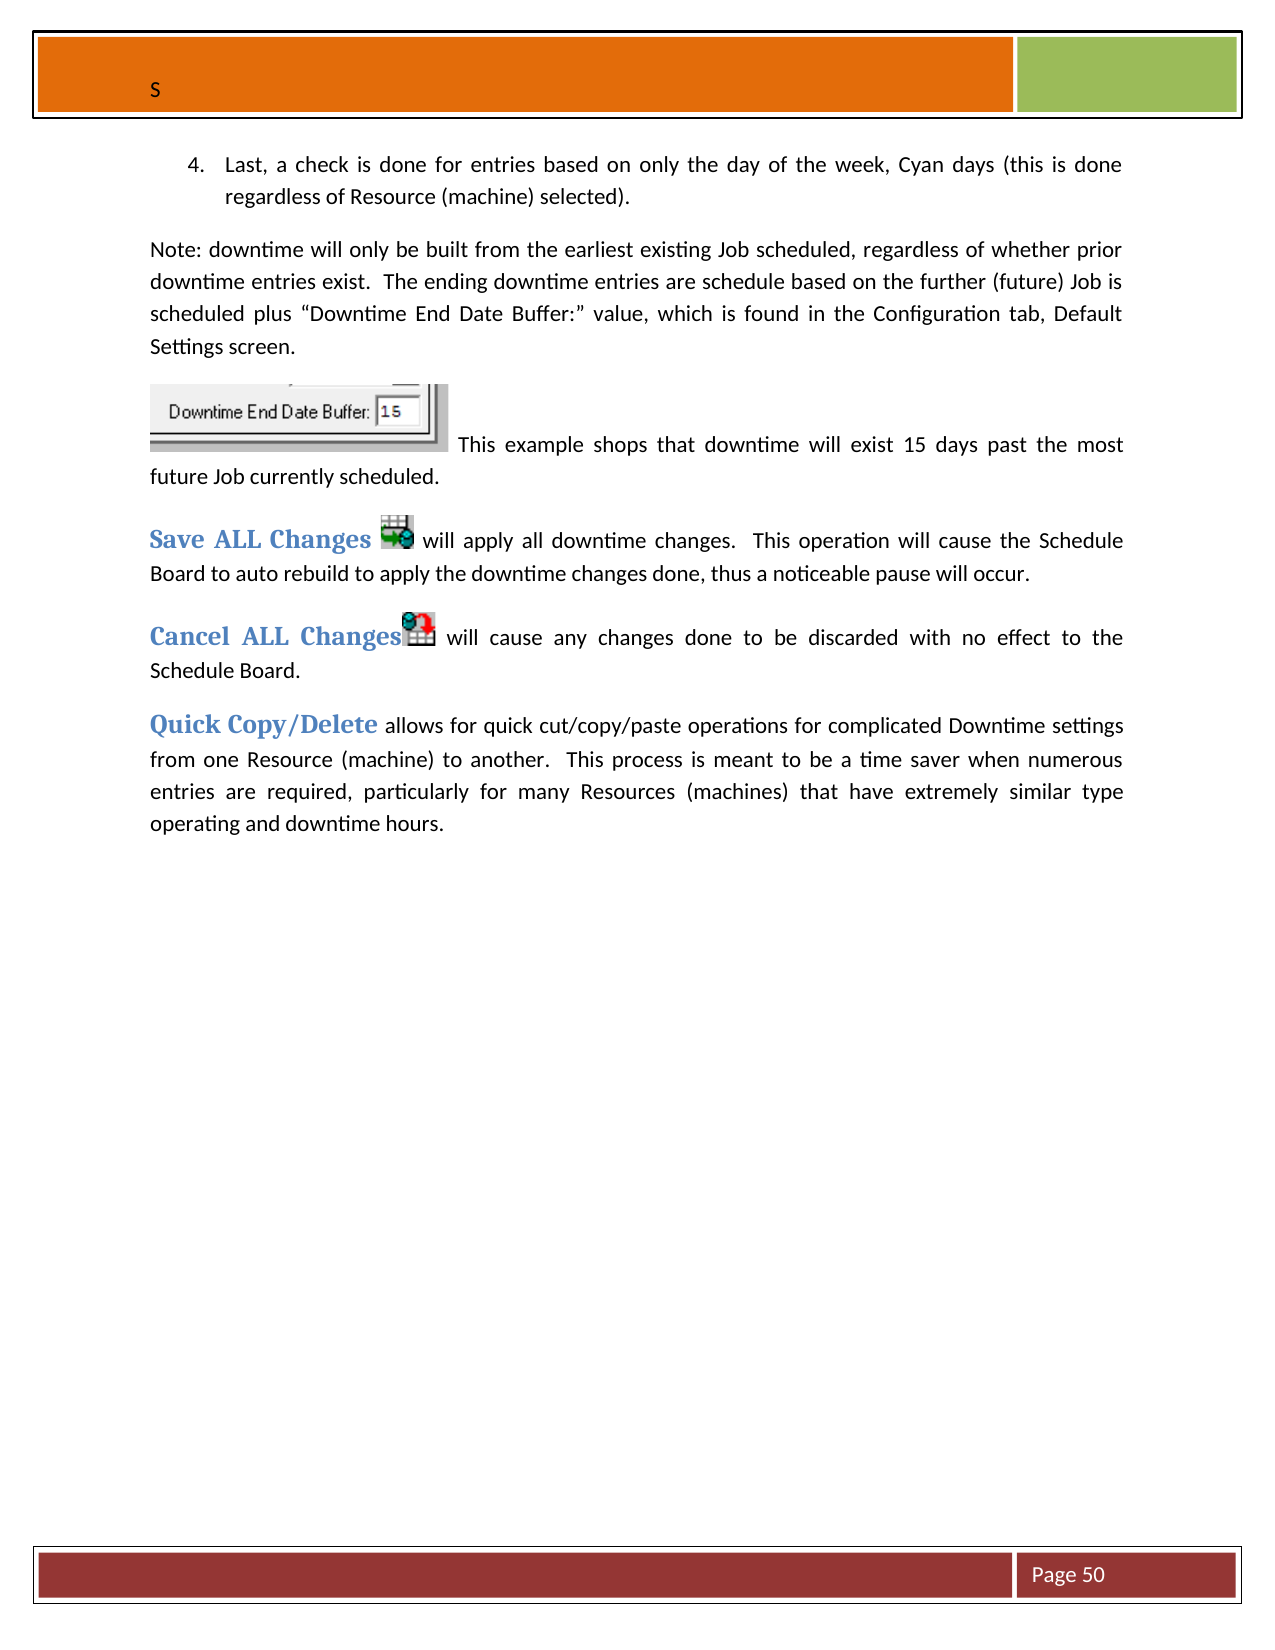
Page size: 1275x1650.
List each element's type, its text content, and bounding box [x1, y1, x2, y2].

picture [380, 515, 414, 549]
list Last, a check is done for entries based on only the day of the week, Cyan days (this is done regardless of Resource (machine) selected). [187, 150, 1125, 210]
text Note: downtime will only be built from the earliest existing Job scheduled, regardless of whether prior downtime entries exist. The ending downtime entries are schedule based on the further (future) Job is scheduled plus “Downtime End Date Buffer:” value, which is found in the Configuration tab, Default Settings screen. [150, 235, 1125, 360]
text This example shops that downtime will exist 15 days past the most future Job currently scheduled. [150, 385, 1125, 490]
text Cancel ALL Changes will cause any changes done to be discarded with no effect to the Schedule Board. [150, 612, 1125, 684]
picture [150, 384, 449, 452]
picture [402, 612, 436, 646]
text Save ALL Changes will apply all downtime changes. This operation will cause the Schedule Board to auto rebuild to apply the downtime changes done, thus a noticeable pause will occur. [150, 515, 1125, 587]
text Quick Copy/Delete allows for quick cut/copy/paste operations for complicated Downtime settings from one Resource (machine) to another. This process is meant to be a time saver when numerous entries are required, particularly for many Resources (machines) that have extremely similar type operating and downtime hours. [150, 709, 1125, 837]
